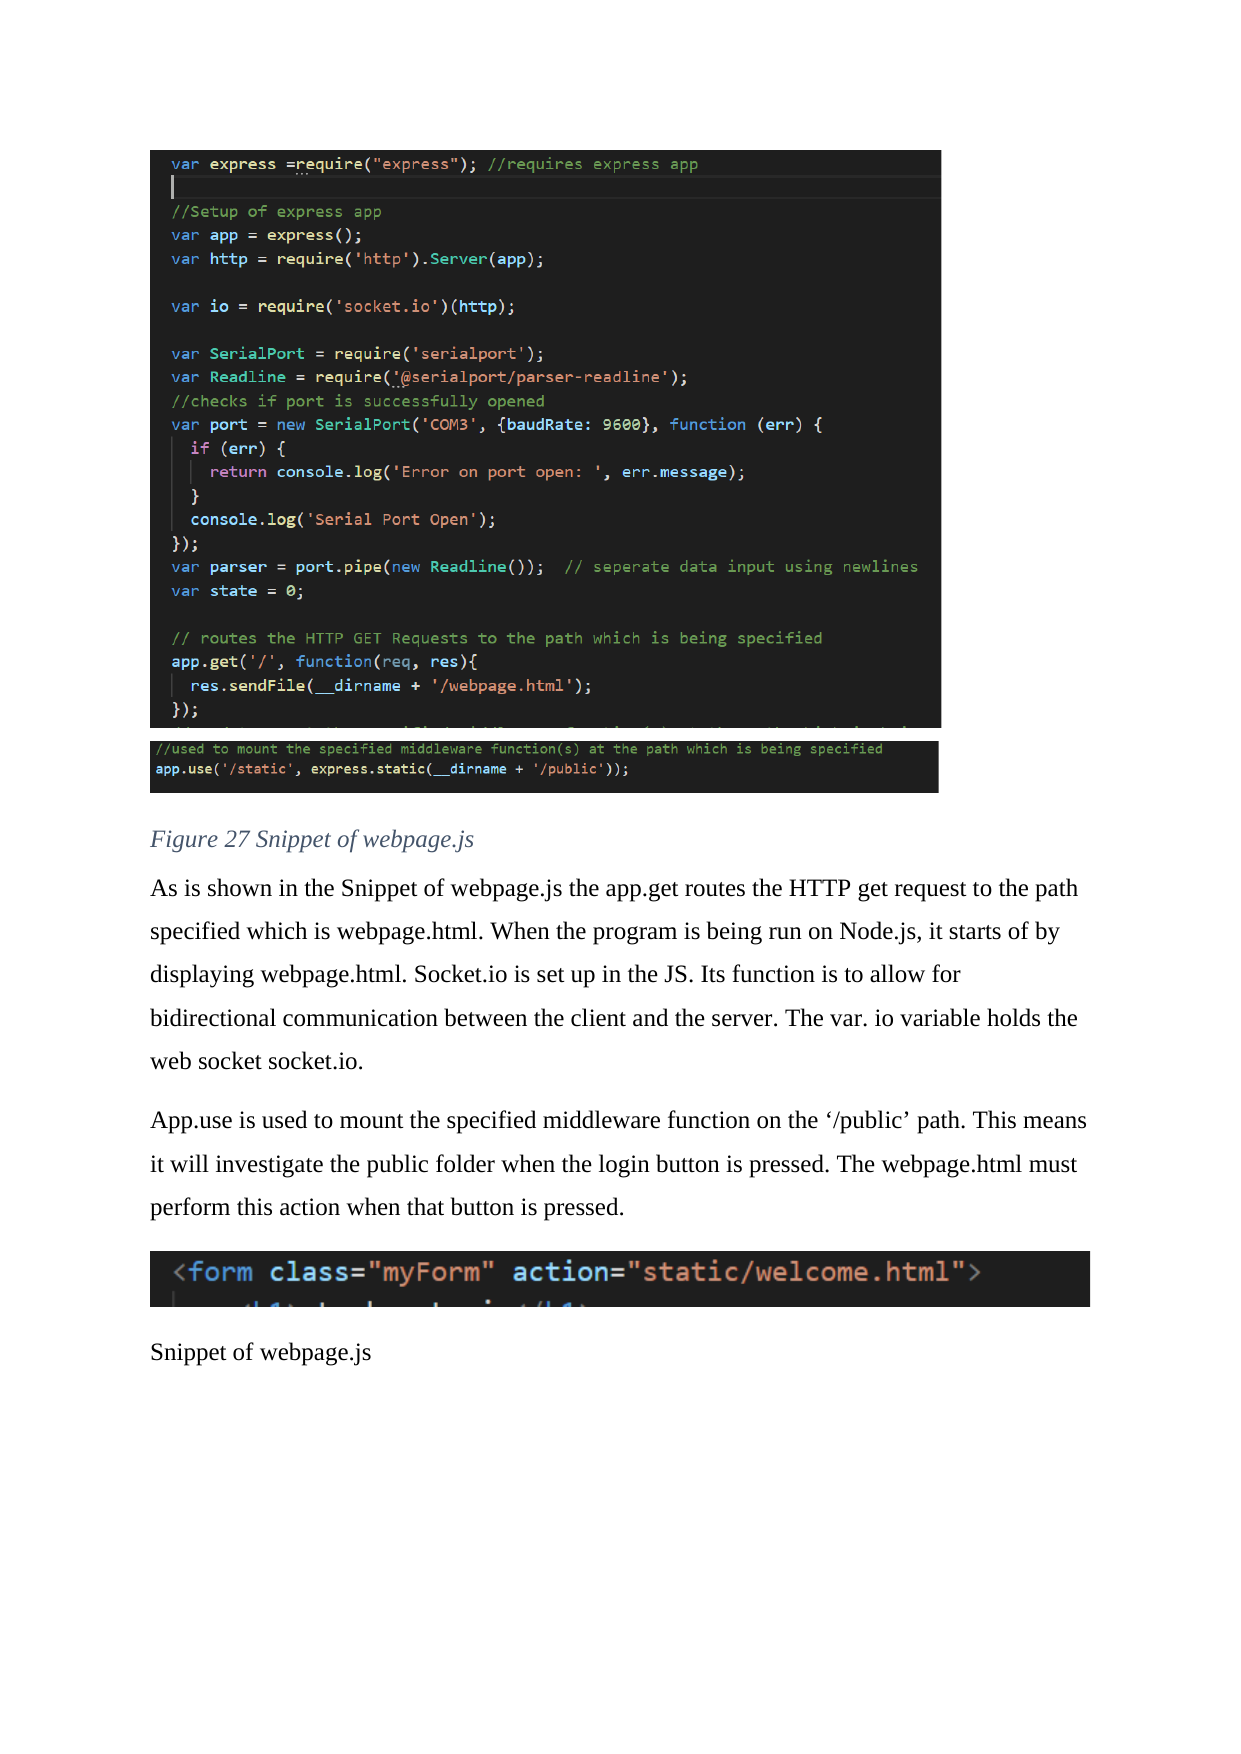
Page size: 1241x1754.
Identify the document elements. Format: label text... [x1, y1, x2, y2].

picture [150, 741, 939, 793]
text Figure 27 Snippet of webpage.js [150, 824, 1090, 852]
text Snippet of webpage.js [150, 1337, 1090, 1366]
text App.use is used to mount the specified middleware function on the ‘/public’ path. This means it will investigate the public folder when the login button is pressed. The webpage.html must perform this action when that button is pressed. [150, 1106, 1090, 1221]
text As is shown in the Snippet of webpage.js the app.get routes the HTTP get request to the path specified which is webpage.html. When the program is being run on Node.js, it starts of by displaying webpage.html. Socket.io is set up in the JS. Its function is to allow for bidirectional communication between the client and the server. The var. io variable holds the web socket socket.io. [150, 873, 1090, 1074]
picture [150, 1251, 1091, 1307]
picture [150, 150, 942, 728]
